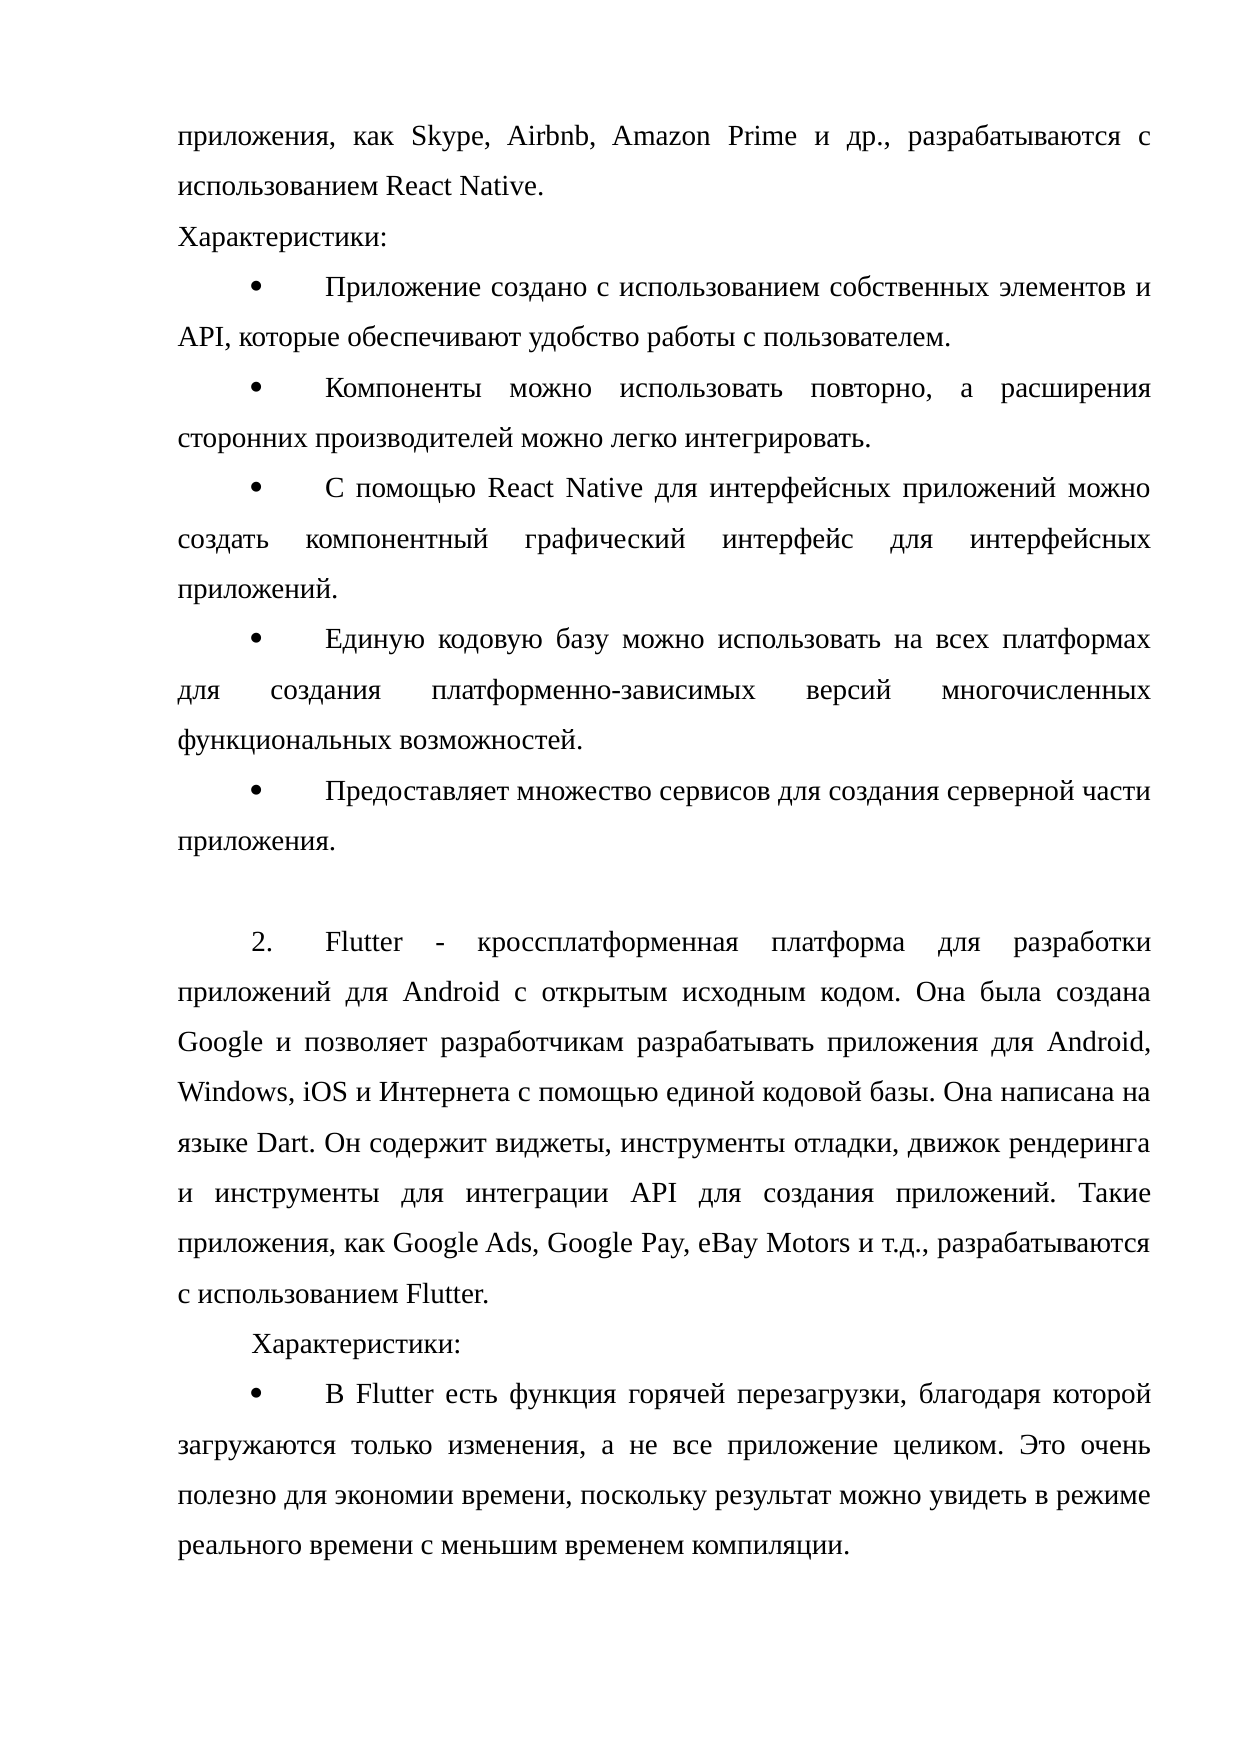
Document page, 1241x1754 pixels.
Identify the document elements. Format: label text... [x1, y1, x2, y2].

list Приложение создано с использованием собственных элементов и API, которые обеспечивают удобство работы с пользователем. [177, 269, 1152, 353]
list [177, 118, 1152, 202]
list С помощью React Native для интерфейсных приложений можно создать компонентный графический интерфейс для интерфейсных приложений. [177, 471, 1152, 605]
list Единую кодовую базу можно использовать на всех платформах для создания платформенно-зависимых версий многочисленных функциональных возможностей. [177, 622, 1152, 756]
list Предоставляет множество сервисов для создания серверной части приложения. [177, 773, 1152, 857]
list Компоненты можно использовать повторно, а расширения сторонних производителей можно легко интегрировать. [177, 370, 1152, 454]
text Характеристики: [177, 219, 1152, 252]
list В Flutter есть функция горячей перезагрузки, благодаря которой загружаются только изменения, а не все приложение целиком. Это очень полезно для экономии времени, поскольку результат можно увидеть в режиме реального времени с меньшим временем компиляции. [177, 1376, 1152, 1561]
list Характеристики: [177, 1326, 1152, 1360]
list Flutter - кроссплатформенная платформа для разработки приложений для Android с открытым исходным кодом. Она была создана Google и позволяет разработчикам разрабатывать приложения для Android, Windows, iOS и Интернета с помощью единой кодовой базы. Она написана на языке Dart. Он содержит виджеты, инструменты отладки, движок рендеринга и инструменты для интеграции API для создания приложений. Такие приложения, как Google Ads, Google Pay, eBay Motors и т.д., разрабатываются с использованием Flutter. [177, 924, 1152, 1309]
